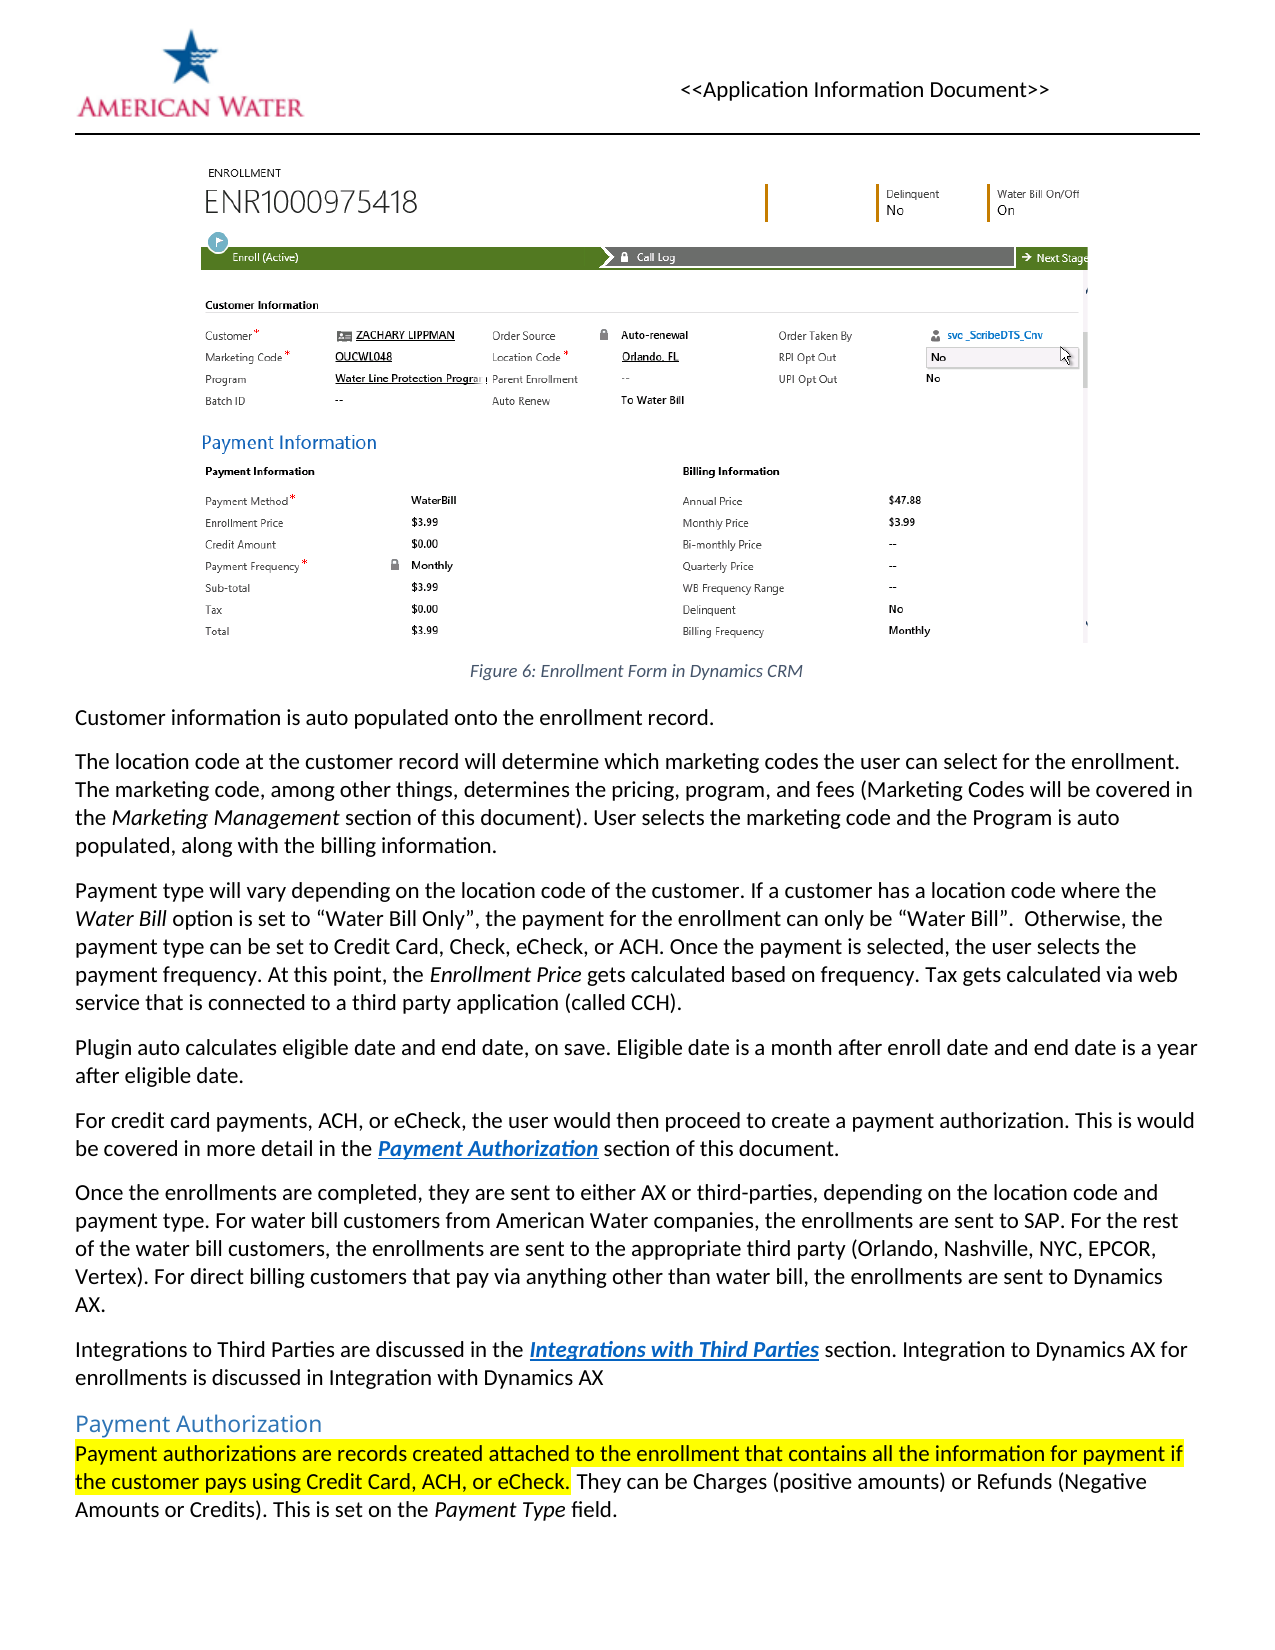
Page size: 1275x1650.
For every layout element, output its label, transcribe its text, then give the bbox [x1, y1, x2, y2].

text Integrations to Third Parties are discussed in the Integrations with Third Parties section. Integration to Dynamics AX for enrollments is discussed in Integration with Dynamics AX [75, 1335, 1200, 1391]
text For credit card payments, ACH, or eCheck, the user would then proceed to create a payment authorization. This is would be covered in more detail in the Payment Authorization section of this document. [75, 1106, 1200, 1162]
subtitle Payment Authorization [75, 1408, 1200, 1439]
picture [74, 26, 308, 120]
text Plugin auto calculates eligible date and end date, on save. Eligible date is a month after enroll date and end date is a year after eligible date. [75, 1033, 1200, 1089]
text The location code at the customer record will determine which marketing codes the user can select for the enrollment. The marketing code, among other things, determines the pricing, program, and fees (Marketing Codes will be covered in the Marketing Management section of this document). User selects the marketing code and the Program is auto populated, along with the billing information. [75, 747, 1200, 859]
text Customer information is auto populated onto the enrollment record. [75, 703, 1200, 731]
text Payment authorizations are records created attached to the enrollment that contains all the information for payment if the customer pays using Credit Card, ACH, or eCheck. They can be Charges (positive amounts) or Refunds (Negative Amounts or Credits). This is set on the Payment Type field. [75, 1439, 1200, 1523]
text Once the enrollments are completed, they are sent to either AX or third-parties, depending on the location code and payment type. For water bill customers from American Water companies, the enrollments are sent to SAP. For the rest of the water bill customers, the enrollments are sent to the appropriate third party (Orlando, Nashville, NYC, EPCOR, Vertex). For direct billing customers that pay via anything other than water bill, the enrollments are sent to Dynamics AX. [75, 1178, 1200, 1318]
text Payment type will vary depending on the location code of the customer. If a customer has a location code where the Water Bill option is set to “Water Bill Only”, the payment for the enrollment can only be “Water Bill”. Otherwise, the payment type can be set to Credit Card, Check, eCheck, or ACH. Once the payment is selected, the user selects the payment frequency. At this point, the Enrollment Price gets calculated based on frequency. Tax gets calculated via web service that is connected to a third party application (called CCH). [75, 876, 1200, 1016]
picture [187, 162, 1088, 643]
